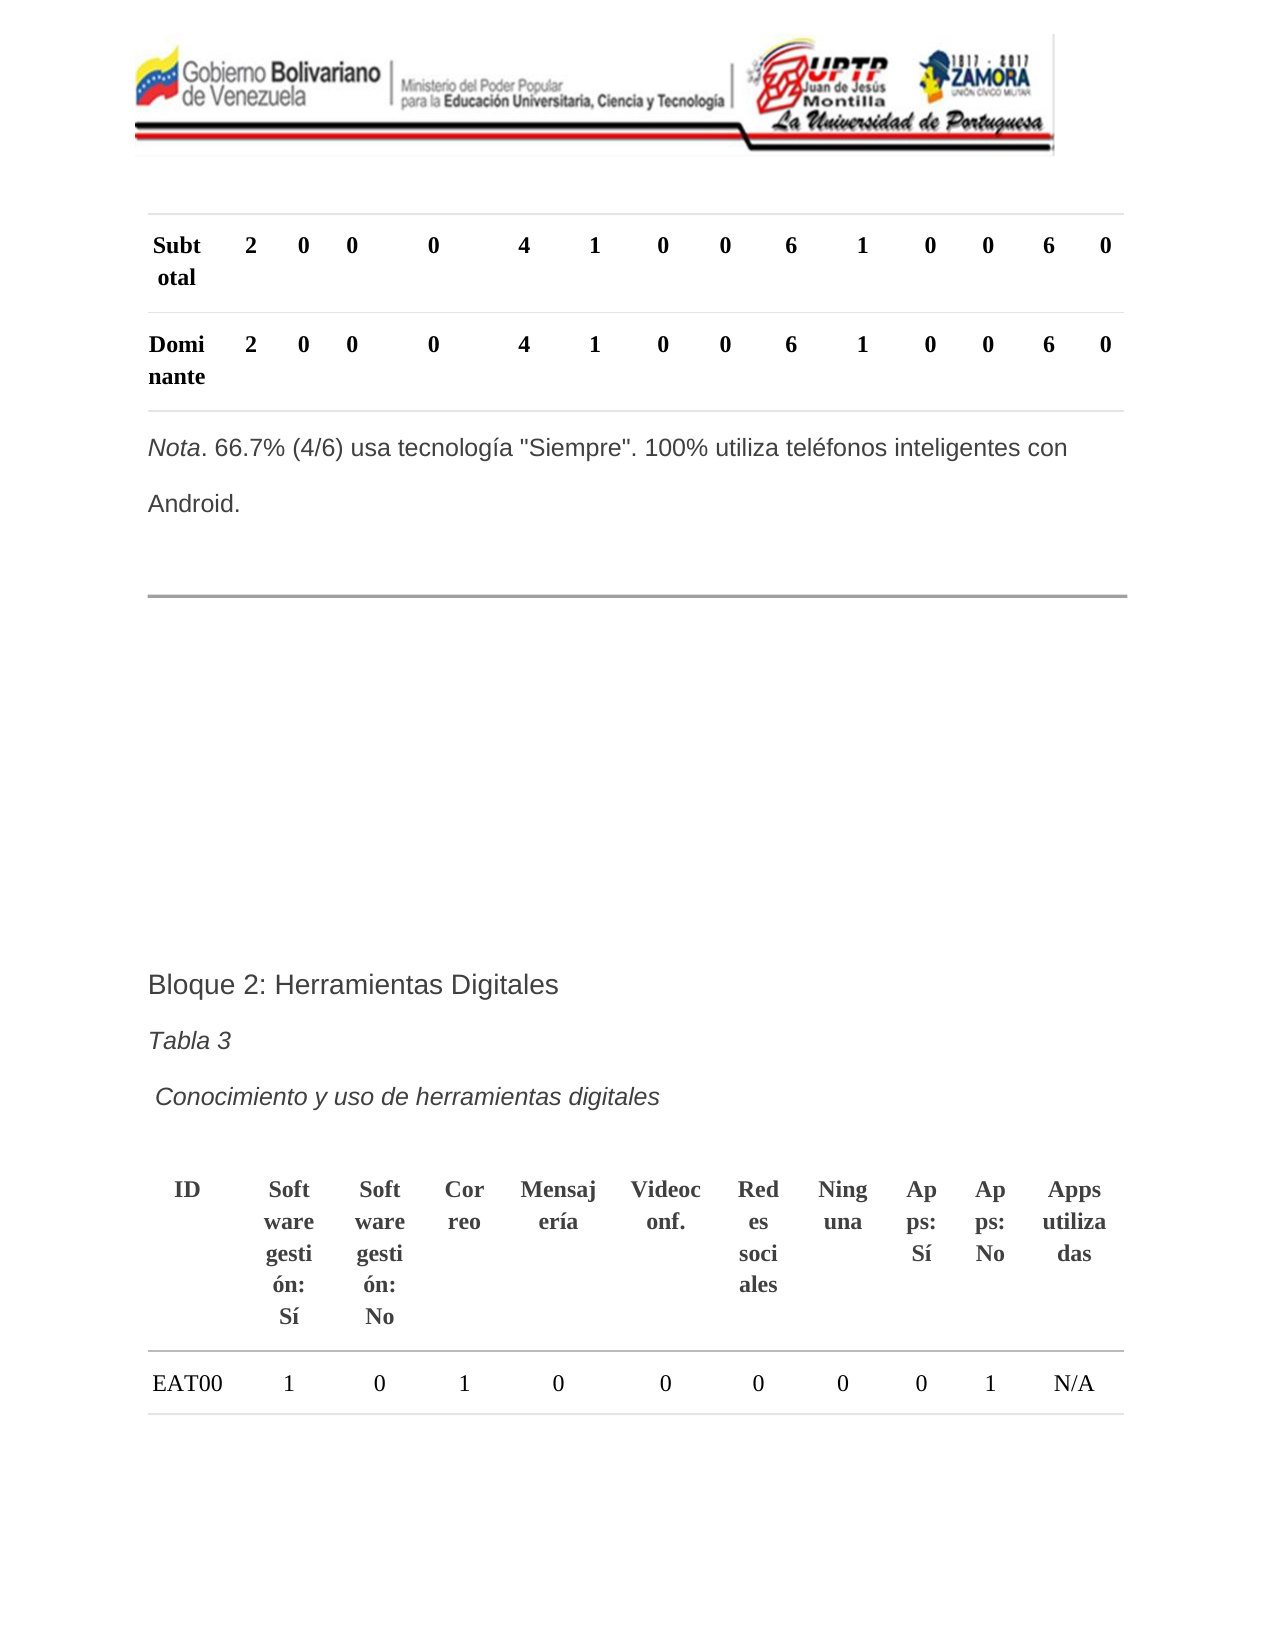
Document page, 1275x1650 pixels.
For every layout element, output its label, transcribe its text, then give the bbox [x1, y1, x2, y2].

table_header Videoconf. [613, 1159, 718, 1350]
table_cell 0 [632, 313, 694, 410]
table_cell 0 [280, 215, 328, 312]
table_cell 0 [632, 215, 694, 312]
table_cell 0 [961, 313, 1015, 410]
table_cell Subtotal [148, 215, 222, 312]
table_cell 0 [799, 1352, 887, 1413]
table_header Apps: No [956, 1159, 1024, 1350]
table_header Redes sociales [718, 1159, 798, 1350]
table_cell 1 [558, 215, 632, 312]
table_cell 1 [558, 313, 632, 410]
table_cell 0 [377, 215, 491, 312]
table_header Correo [425, 1159, 503, 1350]
table_cell 0 [328, 215, 377, 312]
table_cell 6 [757, 313, 826, 410]
table_cell 0 [504, 1352, 613, 1413]
table_cell 4 [491, 313, 558, 410]
table_cell Dominante [148, 313, 222, 410]
table_header Apps utilizadas [1025, 1159, 1124, 1350]
table_cell 1 [826, 313, 899, 410]
picture [135, 34, 1056, 158]
table_cell 2 [222, 215, 279, 312]
table_cell 0 [334, 1352, 425, 1413]
table_header Software gestión: No [334, 1159, 425, 1350]
table_cell 1 [243, 1352, 334, 1413]
table_cell 0 [718, 1352, 798, 1413]
table_cell 1 [425, 1352, 503, 1413]
table_cell 1 [956, 1352, 1024, 1413]
table_cell 0 [1083, 215, 1124, 312]
table_cell 6 [1015, 313, 1083, 410]
table_cell 0 [613, 1352, 718, 1413]
table_cell 1 [826, 215, 899, 312]
table_cell 0 [887, 1352, 956, 1413]
table_cell 2 [222, 313, 279, 410]
table_cell 6 [757, 215, 826, 312]
table_cell EAT001 [148, 1352, 243, 1413]
table_header Software gestión: Sí [243, 1159, 334, 1350]
table_cell 0 [280, 313, 328, 410]
table_header Apps: Sí [887, 1159, 956, 1350]
text Nota. 66.7% (4/6) usa tecnología "Siempre". 100% utiliza teléfonos inteligentes con Android. [148, 433, 1127, 517]
table_cell 0 [694, 313, 757, 410]
table_cell 6 [1015, 215, 1083, 312]
table_header Mensajería [504, 1159, 613, 1350]
table_cell 0 [899, 215, 961, 312]
table_header Ninguna [799, 1159, 887, 1350]
table_cell 0 [899, 313, 961, 410]
table_header ID [148, 1159, 243, 1350]
table_cell 0 [694, 215, 757, 312]
table_cell 0 [961, 215, 1015, 312]
table_cell N/A [1025, 1352, 1124, 1413]
table_cell 0 [377, 313, 491, 410]
table_cell 0 [1083, 313, 1124, 410]
table_cell 0 [328, 313, 377, 410]
table_cell 4 [491, 215, 558, 312]
text Bloque 2: Herramientas Digitales [148, 968, 1127, 1000]
text Tabla 3 Conocimiento y uso de herramientas digitales [148, 1026, 1127, 1110]
